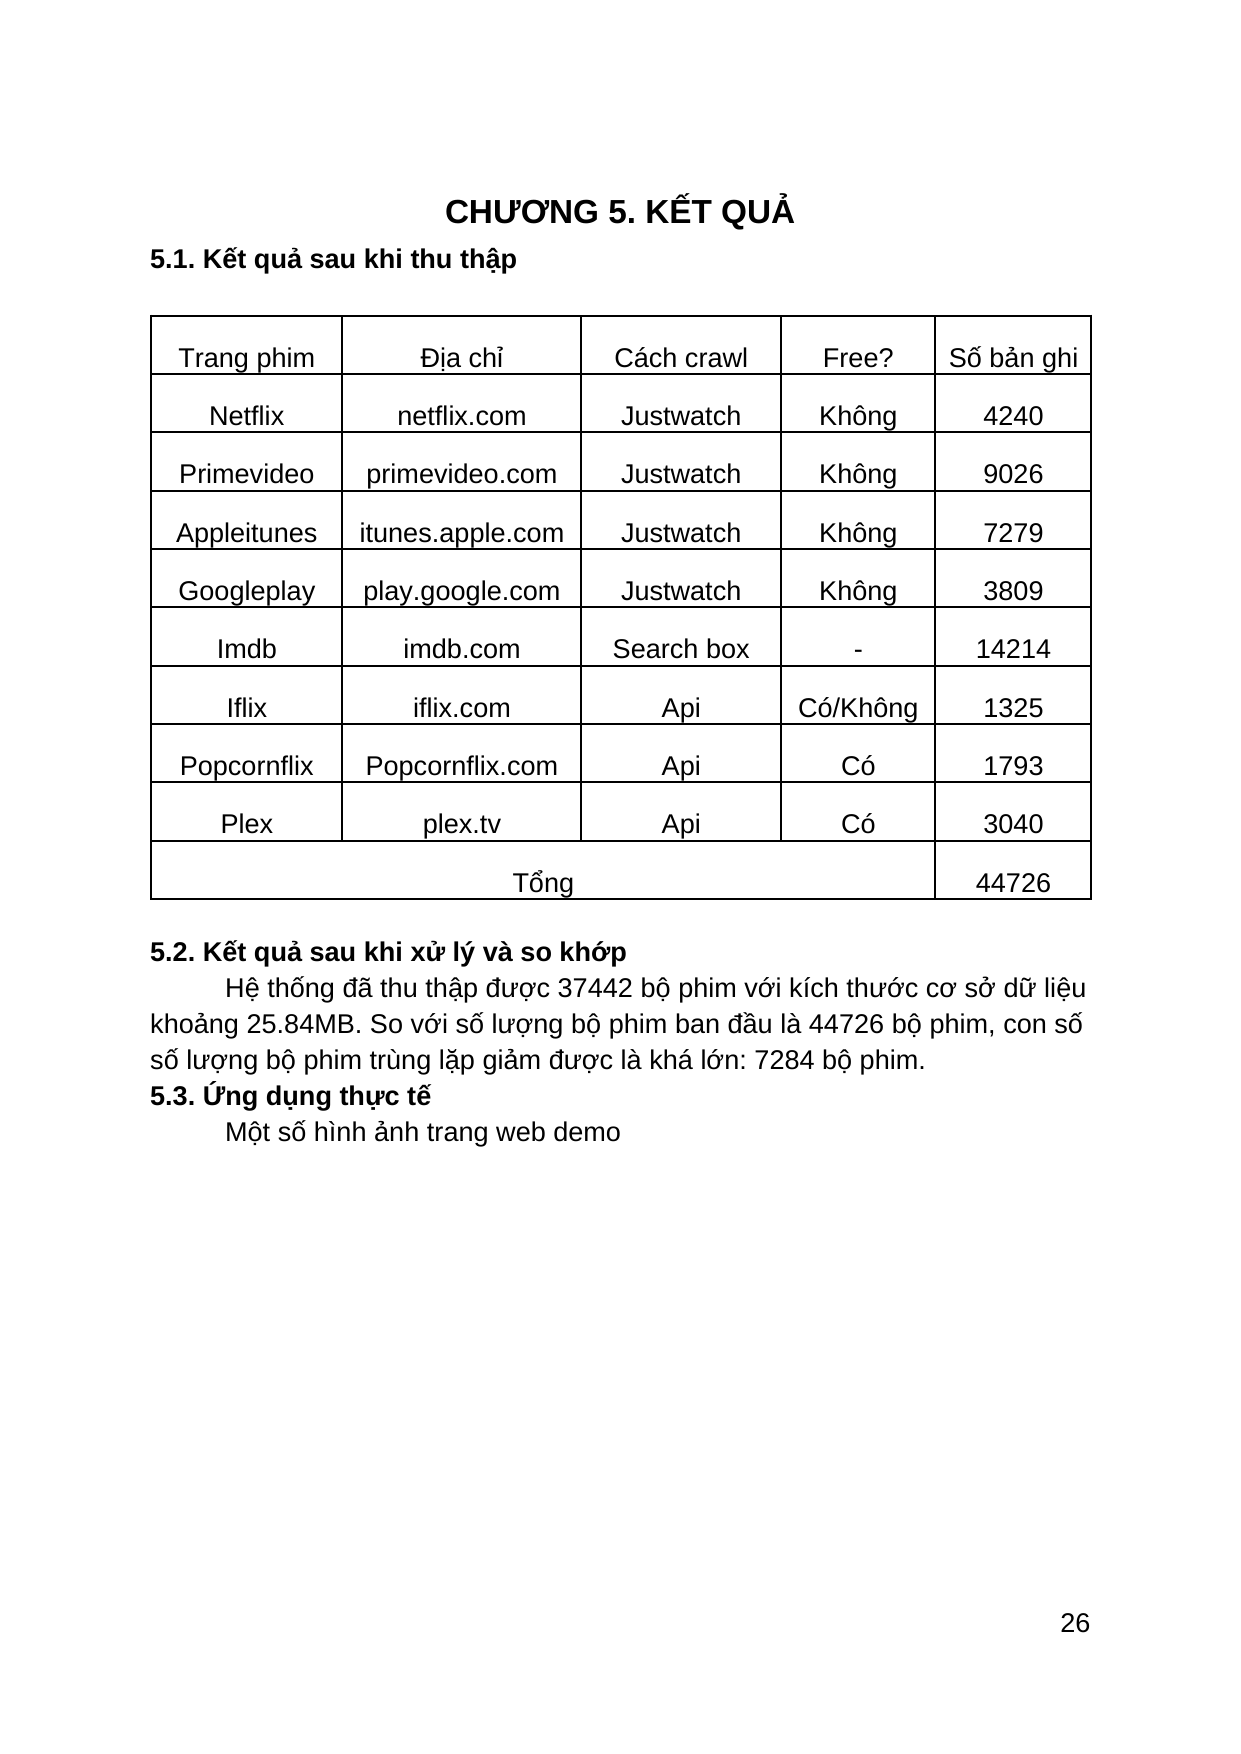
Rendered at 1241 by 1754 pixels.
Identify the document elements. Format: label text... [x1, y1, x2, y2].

table_header Trang phim [152, 317, 341, 373]
table_header Địa chỉ [343, 317, 580, 373]
subtitle 5.3. Ứng dụng thực tế [150, 1079, 1090, 1111]
table_cell Iflix [152, 667, 341, 723]
table_cell netflix.com [343, 375, 580, 431]
table_cell Justwatch [582, 375, 780, 431]
text Một số hình ảnh trang web demo [150, 1116, 1090, 1147]
table_cell Tổng [152, 842, 934, 898]
table_cell 1793 [936, 725, 1090, 781]
table_cell Search box [582, 608, 780, 664]
table_cell imdb.com [343, 608, 580, 664]
table_cell primevideo.com [343, 433, 580, 489]
table_cell Không [782, 550, 934, 606]
table_cell 44726 [936, 842, 1090, 898]
table_cell Api [582, 667, 780, 723]
table_cell 9026 [936, 433, 1090, 489]
table_cell 7279 [936, 492, 1090, 548]
table_header Free? [782, 317, 934, 373]
table_cell Plex [152, 783, 341, 839]
table_cell Justwatch [582, 492, 780, 548]
table_cell 14214 [936, 608, 1090, 664]
table_header Số bản ghi [936, 317, 1090, 373]
table_cell itunes.apple.com [343, 492, 580, 548]
table_cell 3040 [936, 783, 1090, 839]
table_cell Imdb [152, 608, 341, 664]
table_cell 3809 [936, 550, 1090, 606]
table_cell Api [582, 783, 780, 839]
text Hệ thống đã thu thập được 37442 bộ phim với kích thước cơ sở dữ liệu khoảng 25.84MB. So với số lượng bộ phim ban đầu là 44726 bộ phim, con số số lượng bộ phim trùng lặp giảm được là khá lớn: 7284 bộ phim. [150, 972, 1090, 1075]
table_cell iflix.com [343, 667, 580, 723]
table_cell Primevideo [152, 433, 341, 489]
table_cell Justwatch [582, 433, 780, 489]
table_cell Justwatch [582, 550, 780, 606]
table_cell Netflix [152, 375, 341, 431]
table_cell 1325 [936, 667, 1090, 723]
subtitle CHƯƠNG 5. KẾT QUẢ [150, 192, 1090, 230]
subtitle 5.1. Kết quả sau khi thu thập [150, 243, 1090, 274]
table_cell Có [782, 783, 934, 839]
table_cell - [782, 608, 934, 664]
table_cell Không [782, 375, 934, 431]
table_cell play.google.com [343, 550, 580, 606]
table_cell Popcornflix [152, 725, 341, 781]
table_cell Có [782, 725, 934, 781]
table_cell Appleitunes [152, 492, 341, 548]
table_cell plex.tv [343, 783, 580, 839]
subtitle 5.2. Kết quả sau khi xử lý và so khớp [150, 936, 1090, 967]
table_cell Không [782, 492, 934, 548]
table_cell Googleplay [152, 550, 341, 606]
table_header Cách crawl [582, 317, 780, 373]
table_cell Có/Không [782, 667, 934, 723]
table_cell Popcornflix.com [343, 725, 580, 781]
table_cell Api [582, 725, 780, 781]
table_cell 4240 [936, 375, 1090, 431]
table_cell Không [782, 433, 934, 489]
